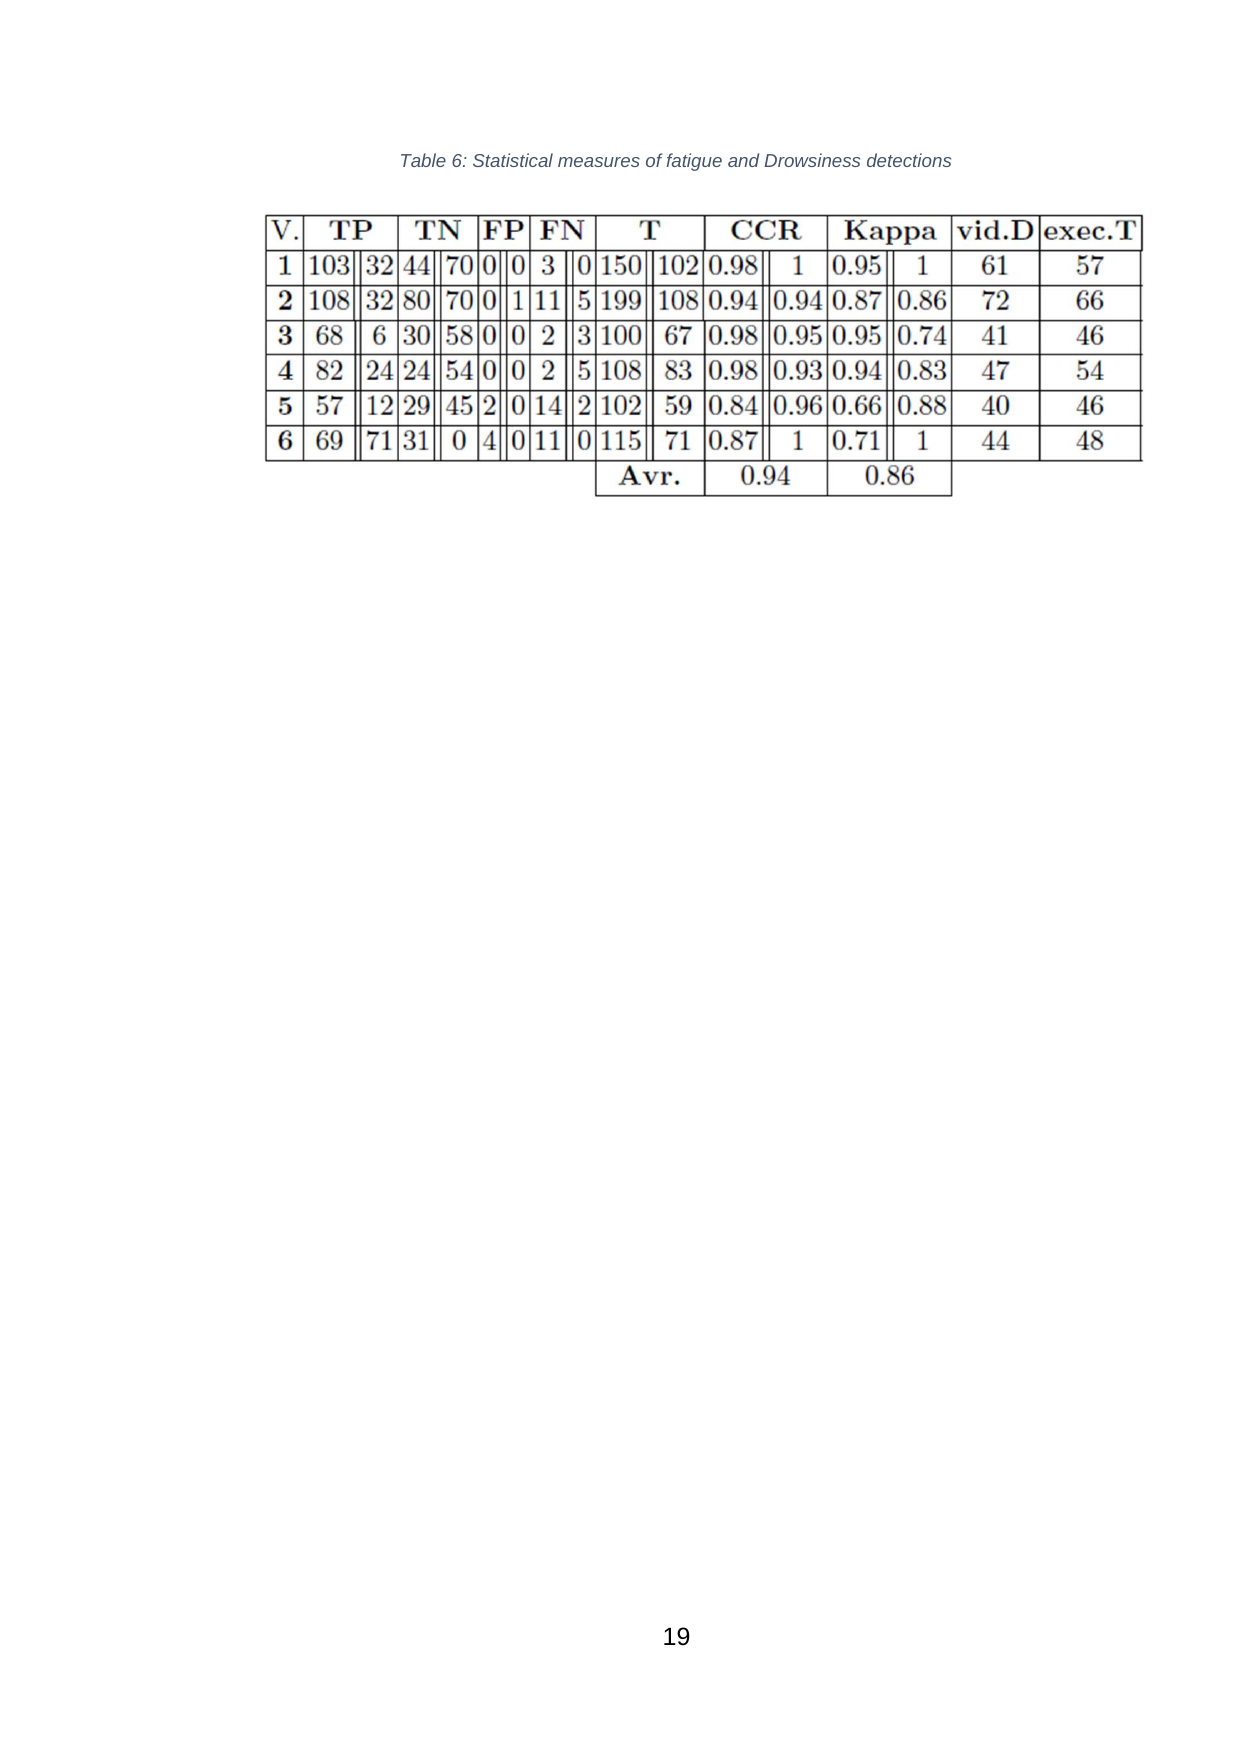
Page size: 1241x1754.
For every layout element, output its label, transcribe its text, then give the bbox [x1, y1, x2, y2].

picture [232, 192, 1158, 507]
text Table 6: Statistical measures of fatigue and Drowsiness detections [232, 150, 1120, 172]
